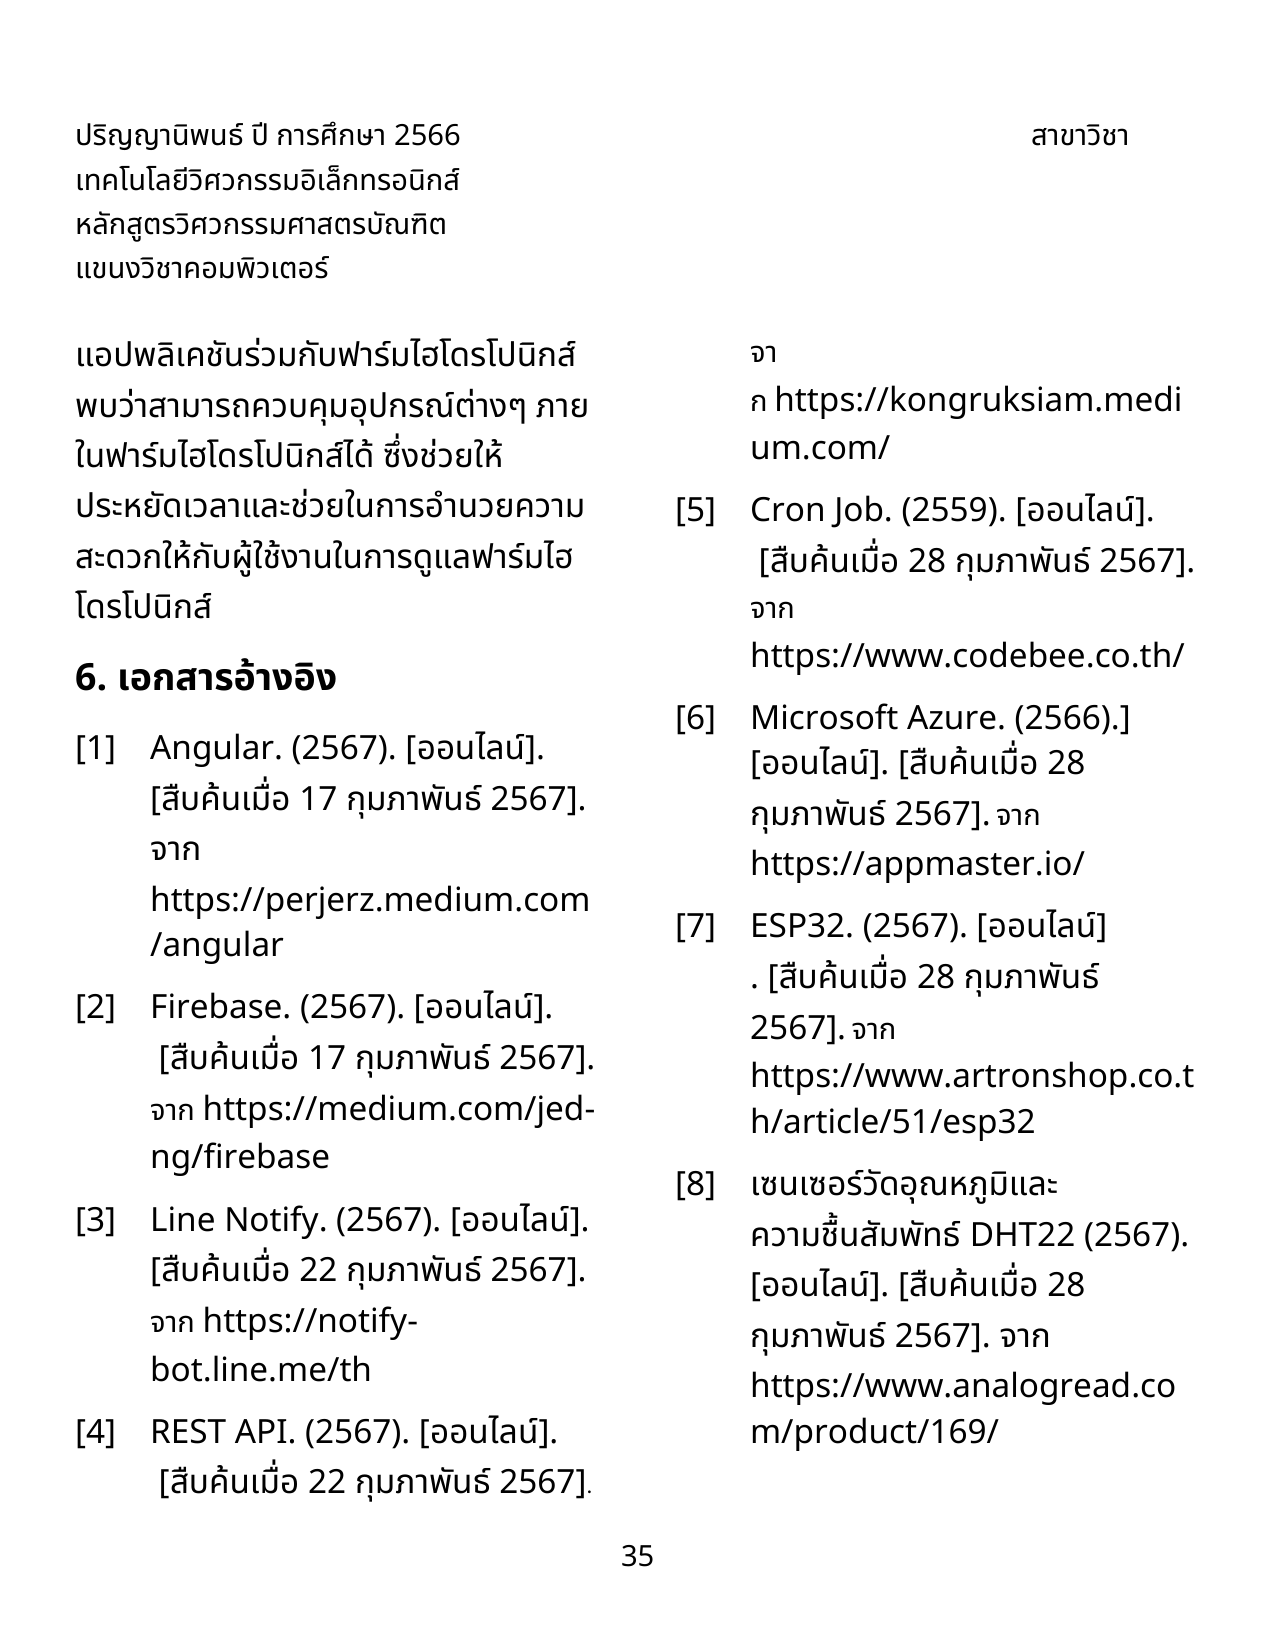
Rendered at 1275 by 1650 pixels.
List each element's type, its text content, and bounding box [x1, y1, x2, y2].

text [8] เซนเซอร์วัดอุณหภูมิและความชื้นสัมพัทธ์ DHT22 (2567). [ออนไลน์]. [สืบค้นเมื่อ 28 กุมภาพันธ์ 2567]. จาก https://www.analogread.com/product/169/ [675, 1160, 1200, 1453]
text [7] ESP32. (2567). [ออนไลน์]. [สืบค้นเมื่อ 28 กุมภาพันธ์ 2567]. จาก https://www.artronshop.co.th/article/51/esp32 [675, 902, 1200, 1143]
text [5] Cron Job. (2559). [ออนไลน์]. [สืบค้นเมื่อ 28 กุมภาพันธ์ 2567]. จาก https://www.codebee.co.th/ [675, 486, 1200, 677]
text [4] REST API. (2567). [ออนไลน์]. [สืบค้นเมื่อ 22 กุมภาพันธ์ 2567]. จากhttps://kongruksiam.medium.com/ [675, 331, 1200, 469]
text [2] Firebase. (2567). [ออนไลน์]. [สืบค้นเมื่อ 17 กุมภาพันธ์ 2567]. จาก https://medium.com/jed-ng/firebase [75, 983, 600, 1179]
text [3] Line Notify. (2567). [ออนไลน์]. [สืบค้นเมื่อ 22 กุมภาพันธ์ 2567]. จาก https://notify-bot.line.me/th [75, 1195, 600, 1391]
text [4] REST API. (2567). [ออนไลน์]. [สืบค้นเมื่อ 22 กุมภาพันธ์ 2567]. จากhttps://kongruksiam.medium.com/ [75, 1407, 600, 1509]
text [1] Angular. (2567). [ออนไลน์]. [สืบค้นเมื่อ 17 กุมภาพันธ์ 2567]. จาก https://perjerz.medium.com/angular [75, 724, 600, 967]
text [6] Microsoft Azure. (2566).] [ออนไลน์]. [สืบค้นเมื่อ 28 กุมภาพันธ์ 2567]. จาก https://appmaster.io/ [675, 693, 1200, 886]
text 6. เอกสารอ้างอิง [75, 650, 600, 707]
